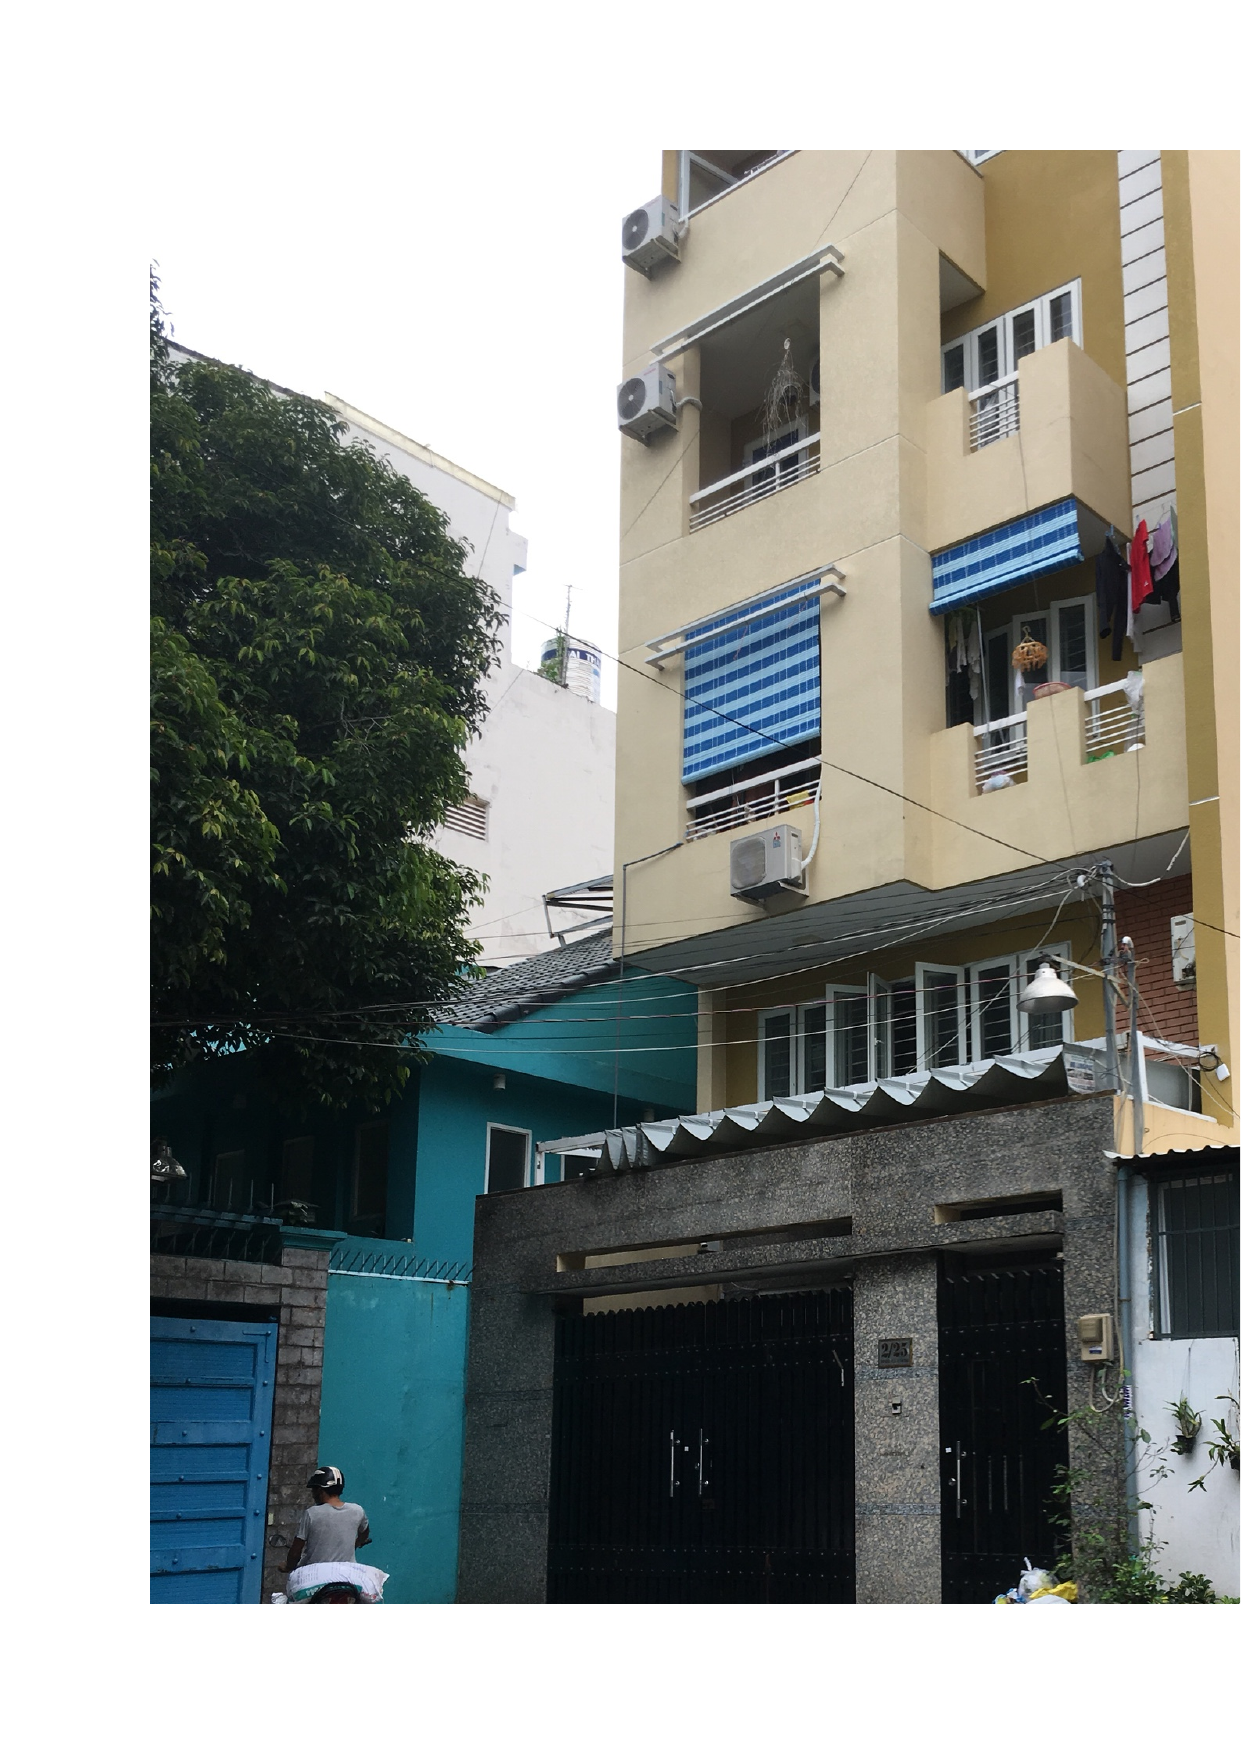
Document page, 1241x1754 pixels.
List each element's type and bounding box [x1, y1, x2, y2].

picture [150, 150, 1241, 1604]
